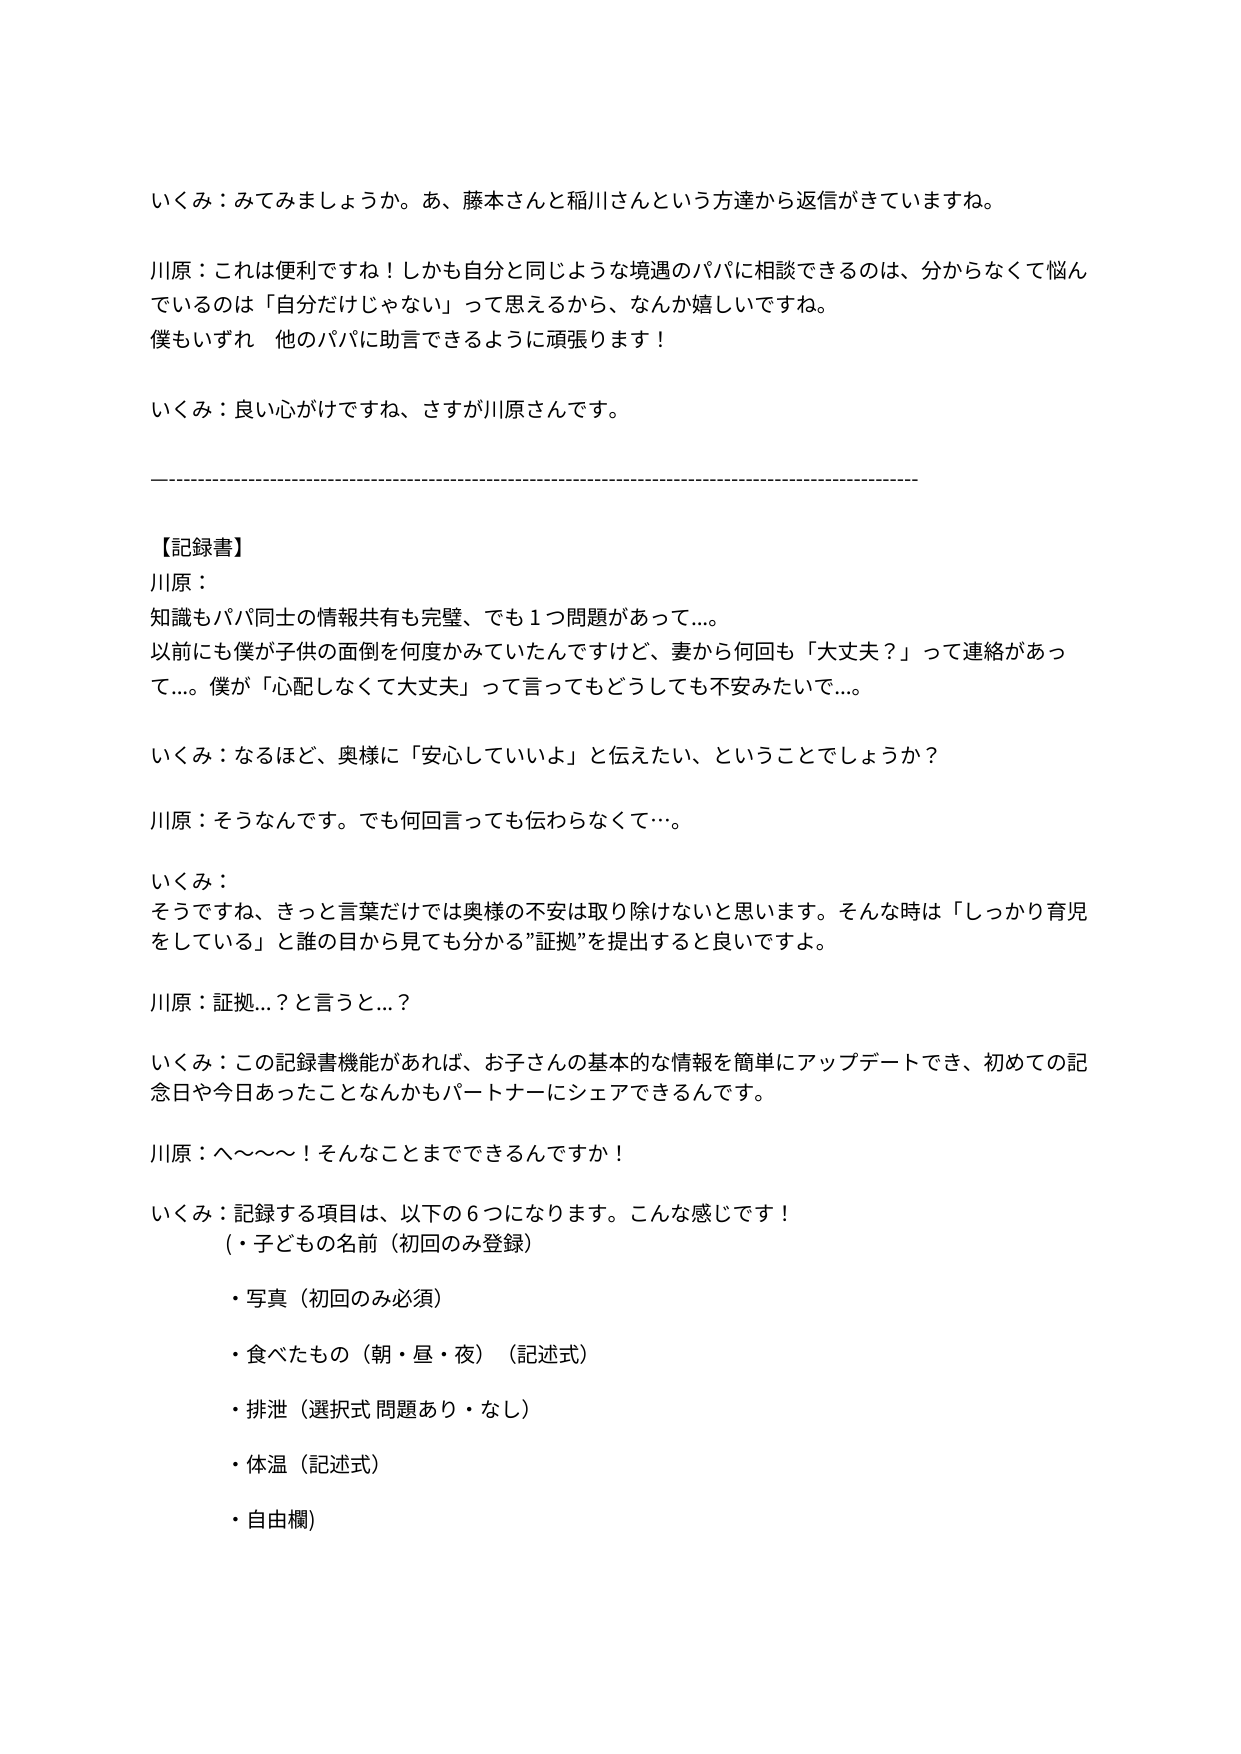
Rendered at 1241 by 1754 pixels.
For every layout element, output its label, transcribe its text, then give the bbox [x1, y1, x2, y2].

text —-------------------------------------------------------------------------------------------------------- [150, 462, 1090, 492]
text いくみ：この記録書機能があれば、お子さんの基本的な情報を簡単にアップデートでき、初めての記念日や今日あったことなんかもパートナーにシェアできるんです。 [150, 1046, 1090, 1107]
text そうですね、きっと言葉だけでは奥様の不安は取り除けないと思います。そんな時は「しっかり育児をしている」と誰の目から見ても分かる”証拠”を提出すると良いですよ。 [150, 895, 1090, 956]
text 知識もパパ同士の情報共有も完璧、でも1つ問題があって...。 [150, 601, 1090, 631]
text 僕もいずれ 他のパパに助言できるように頑張ります！ [150, 323, 1090, 354]
text ・写真（初回のみ必須） [150, 1283, 1090, 1313]
text いくみ：みてみましょうか。あ、藤本さんと稲川さんという方達から返信がきていますね。 [150, 185, 1090, 215]
text ・体温（記述式） [150, 1448, 1090, 1478]
text いくみ： [150, 865, 1090, 895]
text 【記録書】 [150, 532, 1090, 562]
text いくみ：良い心がけですね、さすが川原さんです。 [150, 393, 1090, 423]
text ・食べたもの（朝・昼・夜）（記述式） [150, 1338, 1090, 1368]
text 以前にも僕が子供の面倒を何度かみていたんですけど、妻から何回も「大丈夫？」って連絡があって...。僕が「心配しなくて大丈夫」って言ってもどうしても不安みたいで...。 [150, 636, 1090, 701]
text 川原：証拠...？と言うと...？ [150, 986, 1090, 1016]
text 川原： [150, 566, 1090, 596]
text 川原：へ～～～！そんなことまでできるんですか！ [150, 1137, 1090, 1167]
text いくみ：記録する項目は、以下の6つになります。こんな感じです！ [150, 1197, 1090, 1227]
text 川原：これは便利ですね！しかも自分と同じような境遇のパパに相談できるのは、分からなくて悩んでいるのは「自分だけじゃない」って思えるから、なんか嬉しいですね。 [150, 254, 1090, 319]
text いくみ：なるほど、奥様に「安心していいよ」と伝えたい、ということでしょうか？ [150, 740, 1090, 770]
text 川原：そうなんです。でも何回言っても伝わらなくて…。 [150, 804, 1090, 835]
text ・排泄（選択式 問題あり・なし） [150, 1393, 1090, 1423]
text (・子どもの名前（初回のみ登録） [150, 1227, 1090, 1258]
text ・自由欄) [150, 1503, 1090, 1534]
